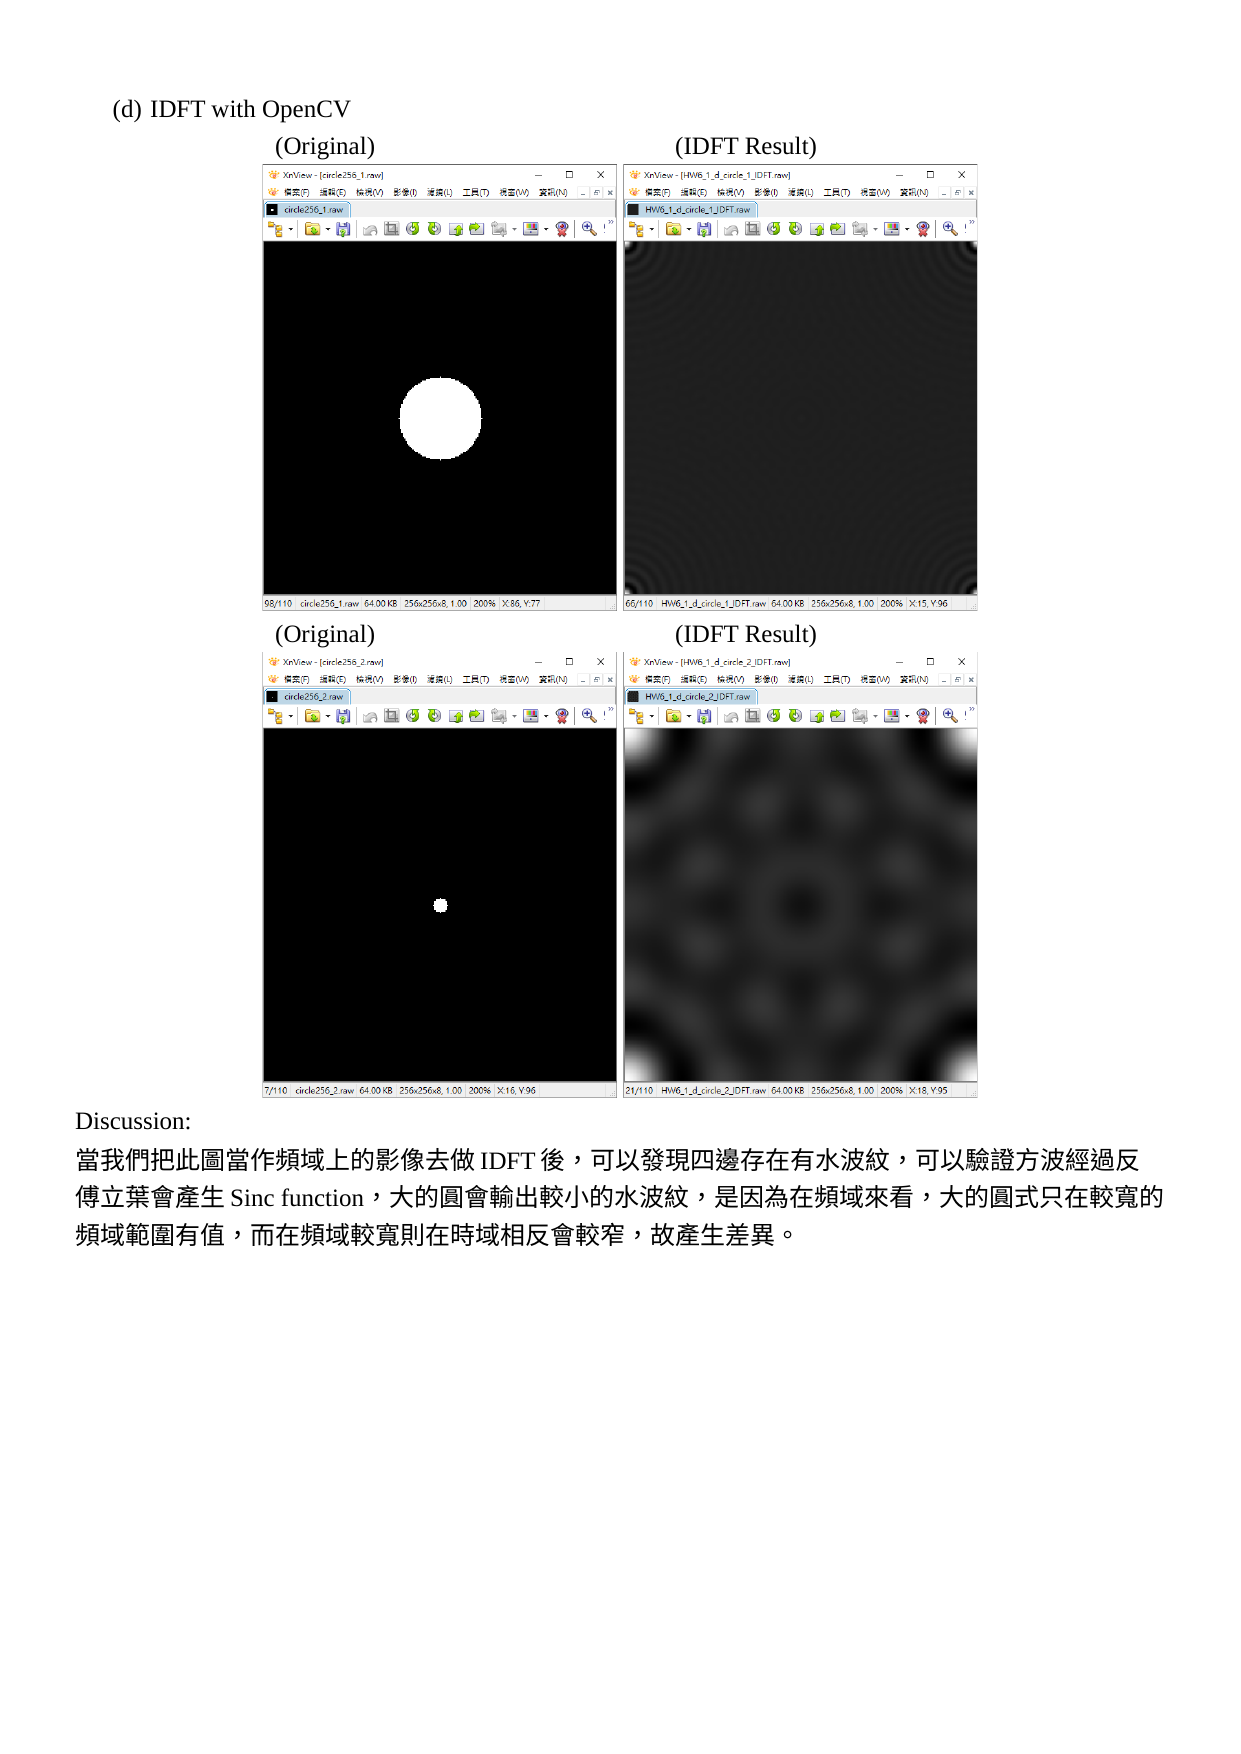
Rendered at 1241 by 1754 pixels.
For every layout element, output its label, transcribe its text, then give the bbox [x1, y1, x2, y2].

picture [262, 652, 617, 1098]
list IDFT with OpenCV [112, 89, 1165, 127]
text (Original) (IDFT Result) [225, 127, 1165, 164]
picture [623, 652, 978, 1098]
picture [623, 164, 978, 611]
list (Original) (IDFT Result) [275, 614, 1165, 652]
picture [262, 164, 617, 611]
text Discussion: [75, 1102, 1165, 1139]
text 當我們把此圖當作頻域上的影像去做IDFT後，可以發現四邊存在有水波紋，可以驗證方波經過反傅立葉會產生Sinc function，大的圓會輸出較小的水波紋，是因為在頻域來看，大的圓式只在較寬的頻域範圍有值，而在頻域較寬則在時域相反會較窄，故產生差異。 [75, 1139, 1165, 1252]
